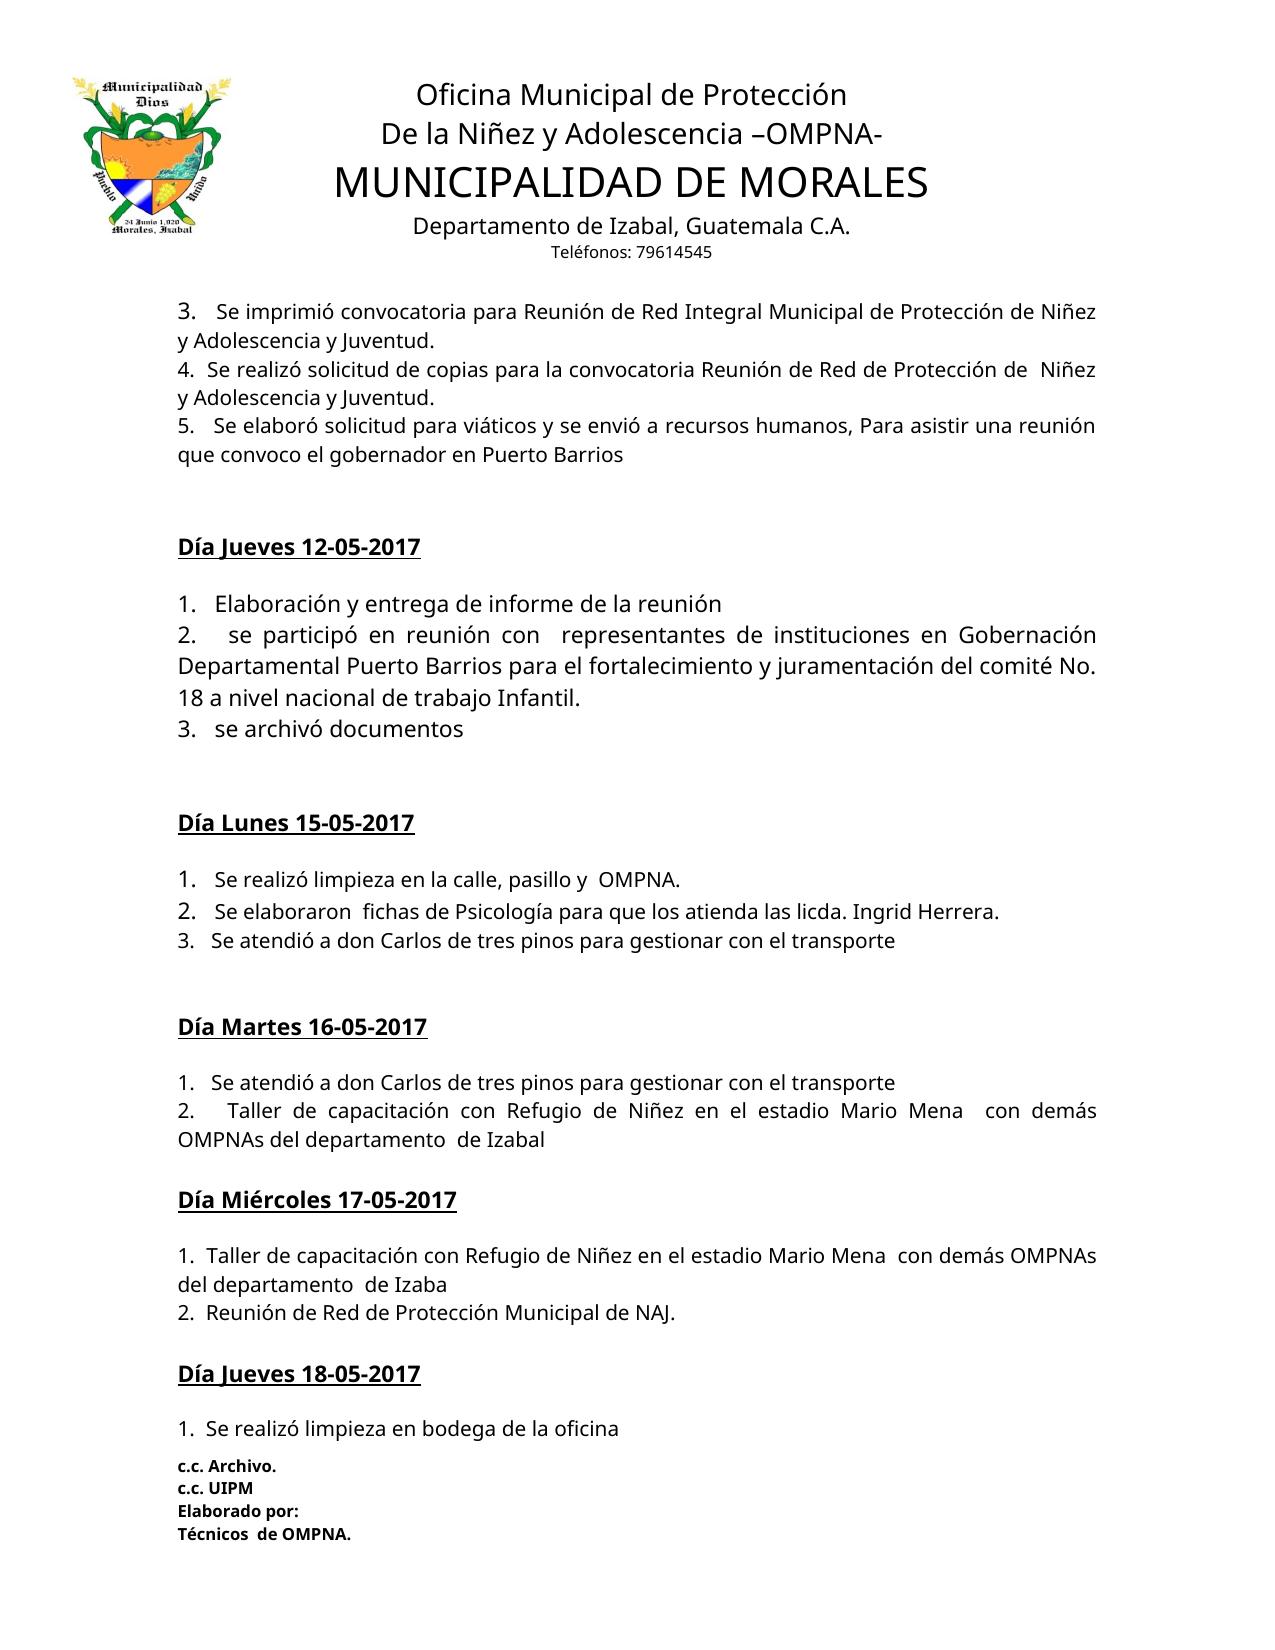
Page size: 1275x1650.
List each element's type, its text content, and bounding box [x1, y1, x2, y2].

text 1. Elaboración y entrega de informe de la reunión [177, 588, 1098, 619]
text Día Miércoles 17-05-2017 [177, 1184, 1098, 1216]
text 1. Se realizó limpieza en bodega de la oficina [177, 1414, 1098, 1443]
text 3. Se atendió a don Carlos de tres pinos para gestionar con el transporte [177, 926, 1098, 954]
text 1. Se atendió a don Carlos de tres pinos para gestionar con el transporte [177, 1068, 1098, 1096]
text Día Lunes 15-05-2017 [177, 807, 1098, 838]
text 4. Se realizó solicitud de copias para la convocatoria Reunión de Red de Protección de Niñez y Adolescencia y Juventud. [177, 355, 1098, 412]
text 3. se archivó documentos [177, 713, 1098, 744]
text 2. Se elaboraron fichas de Psicología para que los atienda las licda. Ingrid Herrera. [177, 894, 1098, 926]
text 5. Se elaboró solicitud para viáticos y se envió a recursos humanos, Para asistir una reunión que convoco el gobernador en Puerto Barrios [177, 412, 1098, 468]
text Día Martes 16-05-2017 [177, 1011, 1098, 1042]
text 1. Se realizó limpieza en la calle, pasillo y OMPNA. [177, 863, 1098, 894]
text 1. Taller de capacitación con Refugio de Niñez en el estadio Mario Mena con demás OMPNAs del departamento de Izaba [177, 1241, 1098, 1298]
text 2. Reunión de Red de Protección Municipal de NAJ. [177, 1298, 1098, 1327]
picture [72, 77, 232, 234]
text 3. Se imprimió convocatoria para Reunión de Red Integral Municipal de Protección de Niñez y Adolescencia y Juventud. [177, 295, 1098, 355]
text 2. Taller de capacitación con Refugio de Niñez en el estadio Mario Mena con demás OMPNAs del departamento de Izabal [177, 1096, 1098, 1153]
text 2. se participó en reunión con representantes de instituciones en Gobernación Departamental Puerto Barrios para el fortalecimiento y juramentación del comité No. 18 a nivel nacional de trabajo Infantil. [177, 619, 1098, 713]
text Día Jueves 18-05-2017 [177, 1358, 1098, 1389]
text Día Jueves 12-05-2017 [177, 531, 1098, 562]
